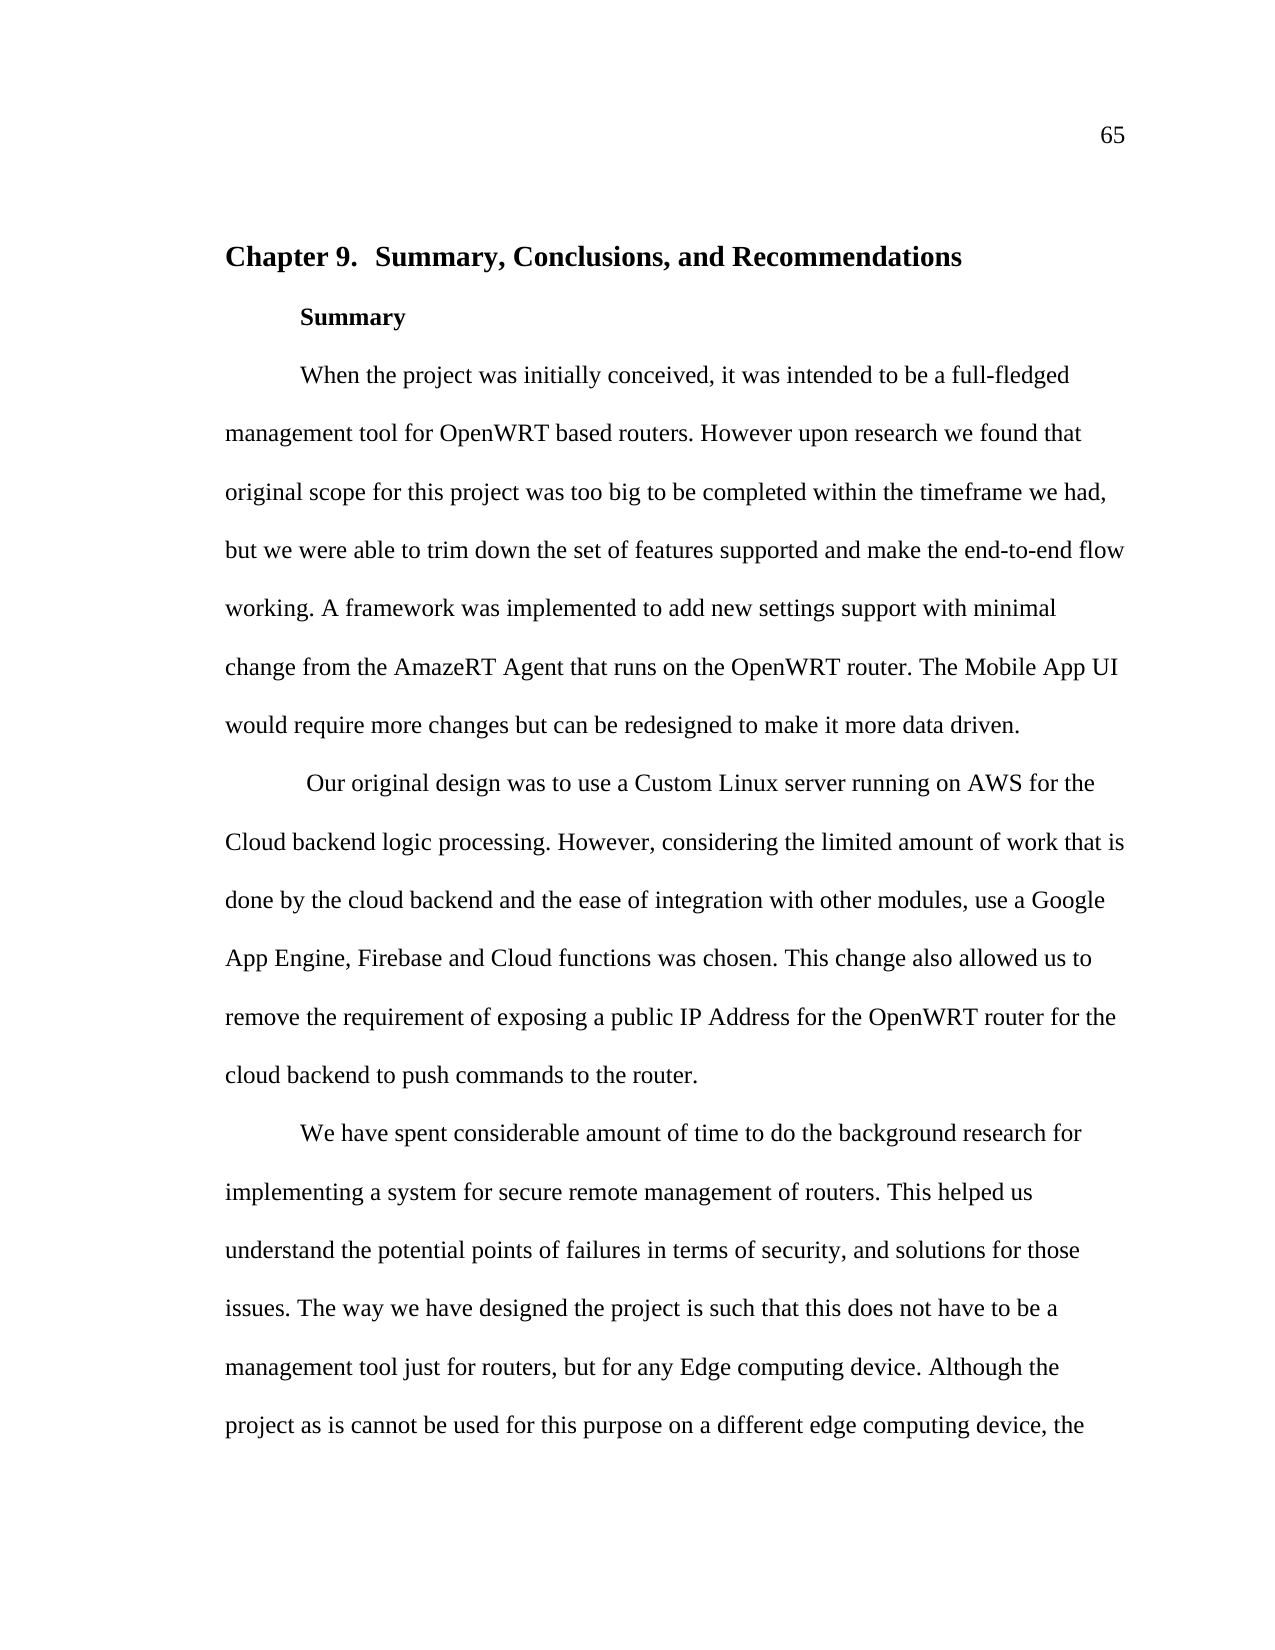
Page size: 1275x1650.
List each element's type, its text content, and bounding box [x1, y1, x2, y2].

text Our original design was to use a Custom Linux server running on AWS for the Cloud backend logic processing. However, considering the limited amount of work that is done by the cloud backend and the ease of integration with other modules, use a Google App Engine, Firebase and Cloud functions was chosen. This change also allowed us to remove the requirement of exposing a public IP Address for the OpenWRT router for the cloud backend to push commands to the router. [225, 745, 1125, 1095]
subtitle Summary [225, 278, 1125, 337]
text When the project was initially conceived, it was intended to be a full-fledged management tool for OpenWRT based routers. However upon research we found that original scope for this project was too big to be completed within the timeframe we had, but we were able to trim down the set of features supported and make the end-to-end flow working. A framework was implemented to add new settings support with minimal change from the AmazeRT Agent that runs on the OpenWRT router. The Mobile App UI would require more changes but can be redesigned to make it more data driven. [225, 337, 1125, 745]
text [225, 1095, 1125, 1445]
subtitle Summary, Conclusions, and Recommendations [225, 220, 1125, 278]
